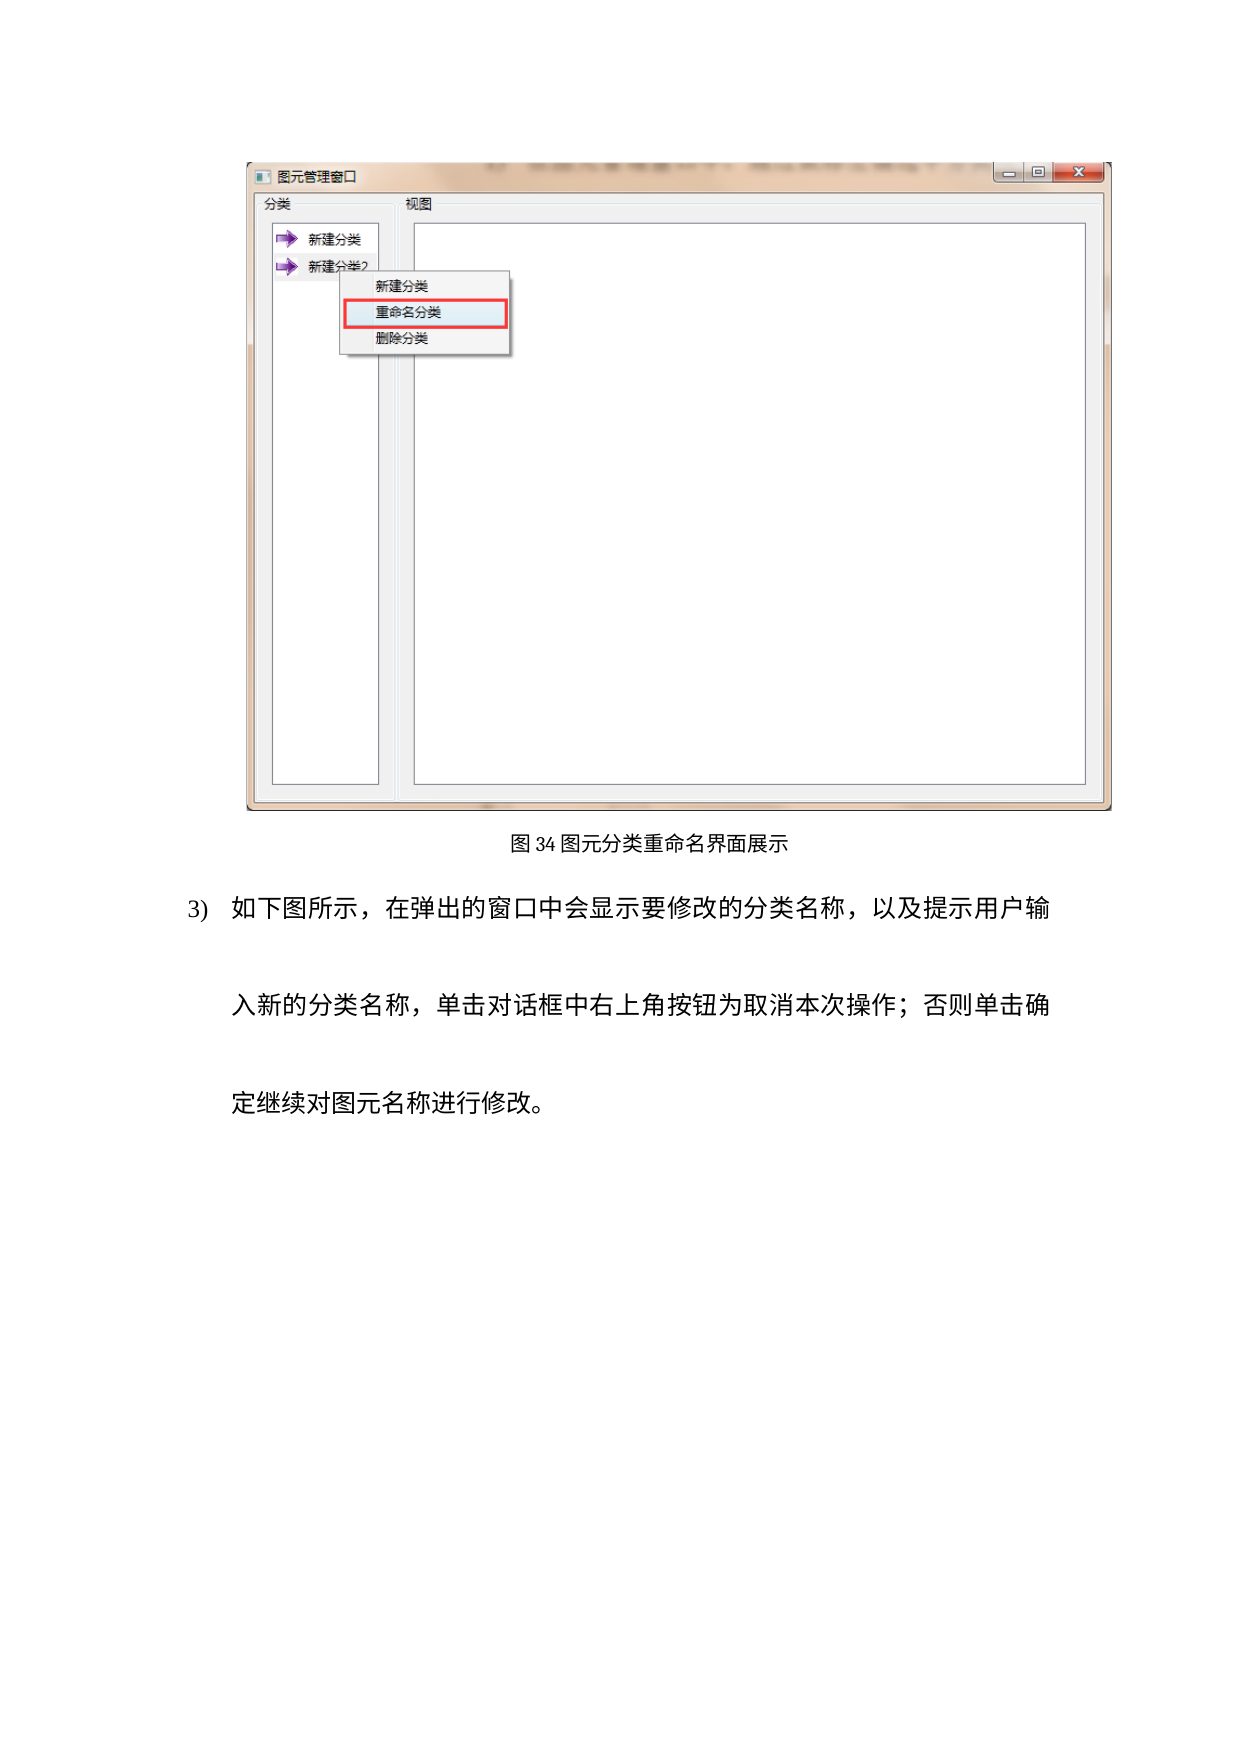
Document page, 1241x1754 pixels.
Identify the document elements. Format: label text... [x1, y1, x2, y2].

list 如下图所示，在弹出的窗口中会显示要修改的分类名称，以及提示用户输入新的分类名称，单击对话框中右上角按钮为取消本次操作；否则单击确定继续对图元名称进行修改。 [187, 874, 1053, 1134]
picture [246, 162, 1112, 811]
text 图 34 图元分类重命名界面展示 [187, 826, 1053, 859]
